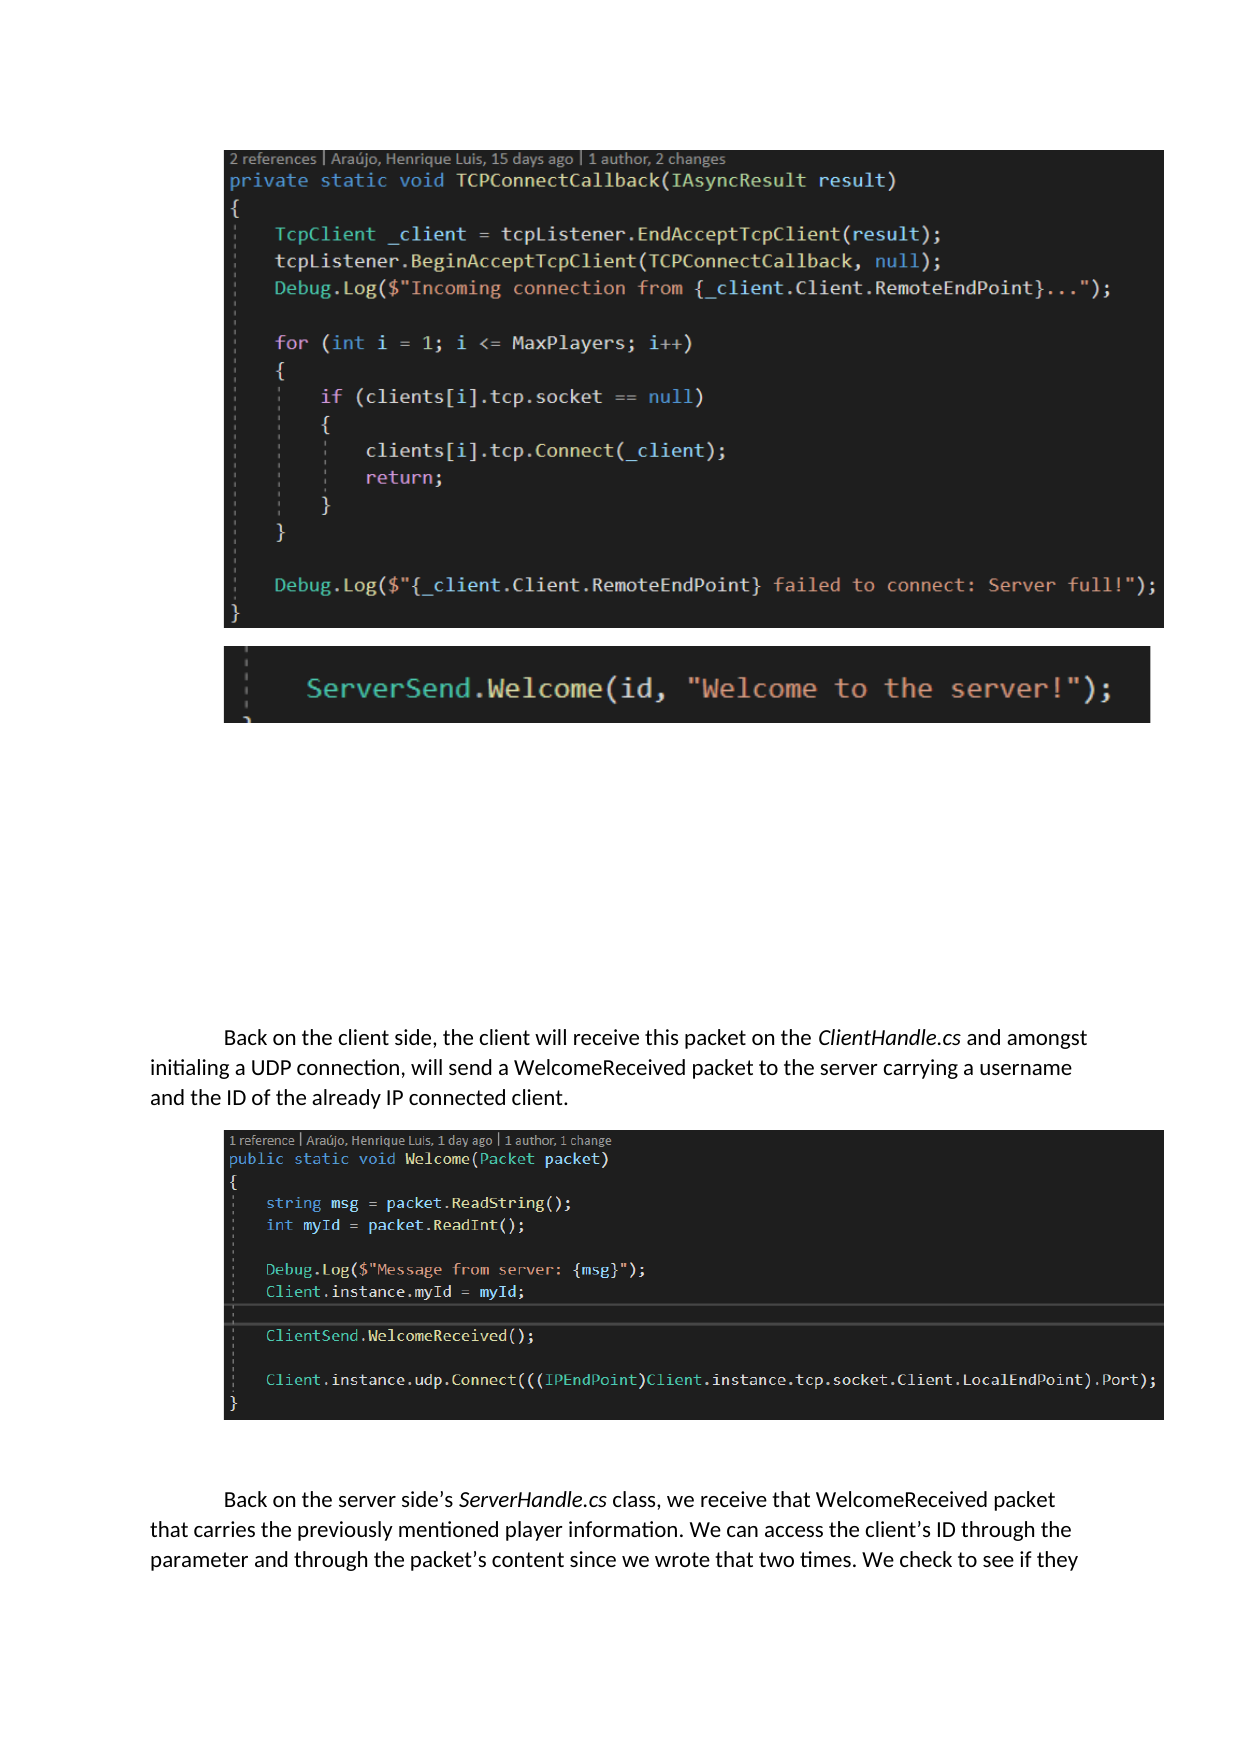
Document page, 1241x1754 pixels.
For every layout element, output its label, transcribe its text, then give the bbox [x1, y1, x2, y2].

picture [223, 150, 1164, 628]
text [150, 1485, 1090, 1573]
picture [223, 646, 1151, 723]
text Back on the client side, the client will receive this packet on the ClientHandle.cs and amongst initialing a UDP connection, will send a WelcomeReceived packet to the server carrying a username and the ID of the already IP connected client. [150, 1023, 1090, 1112]
picture [223, 1130, 1164, 1420]
